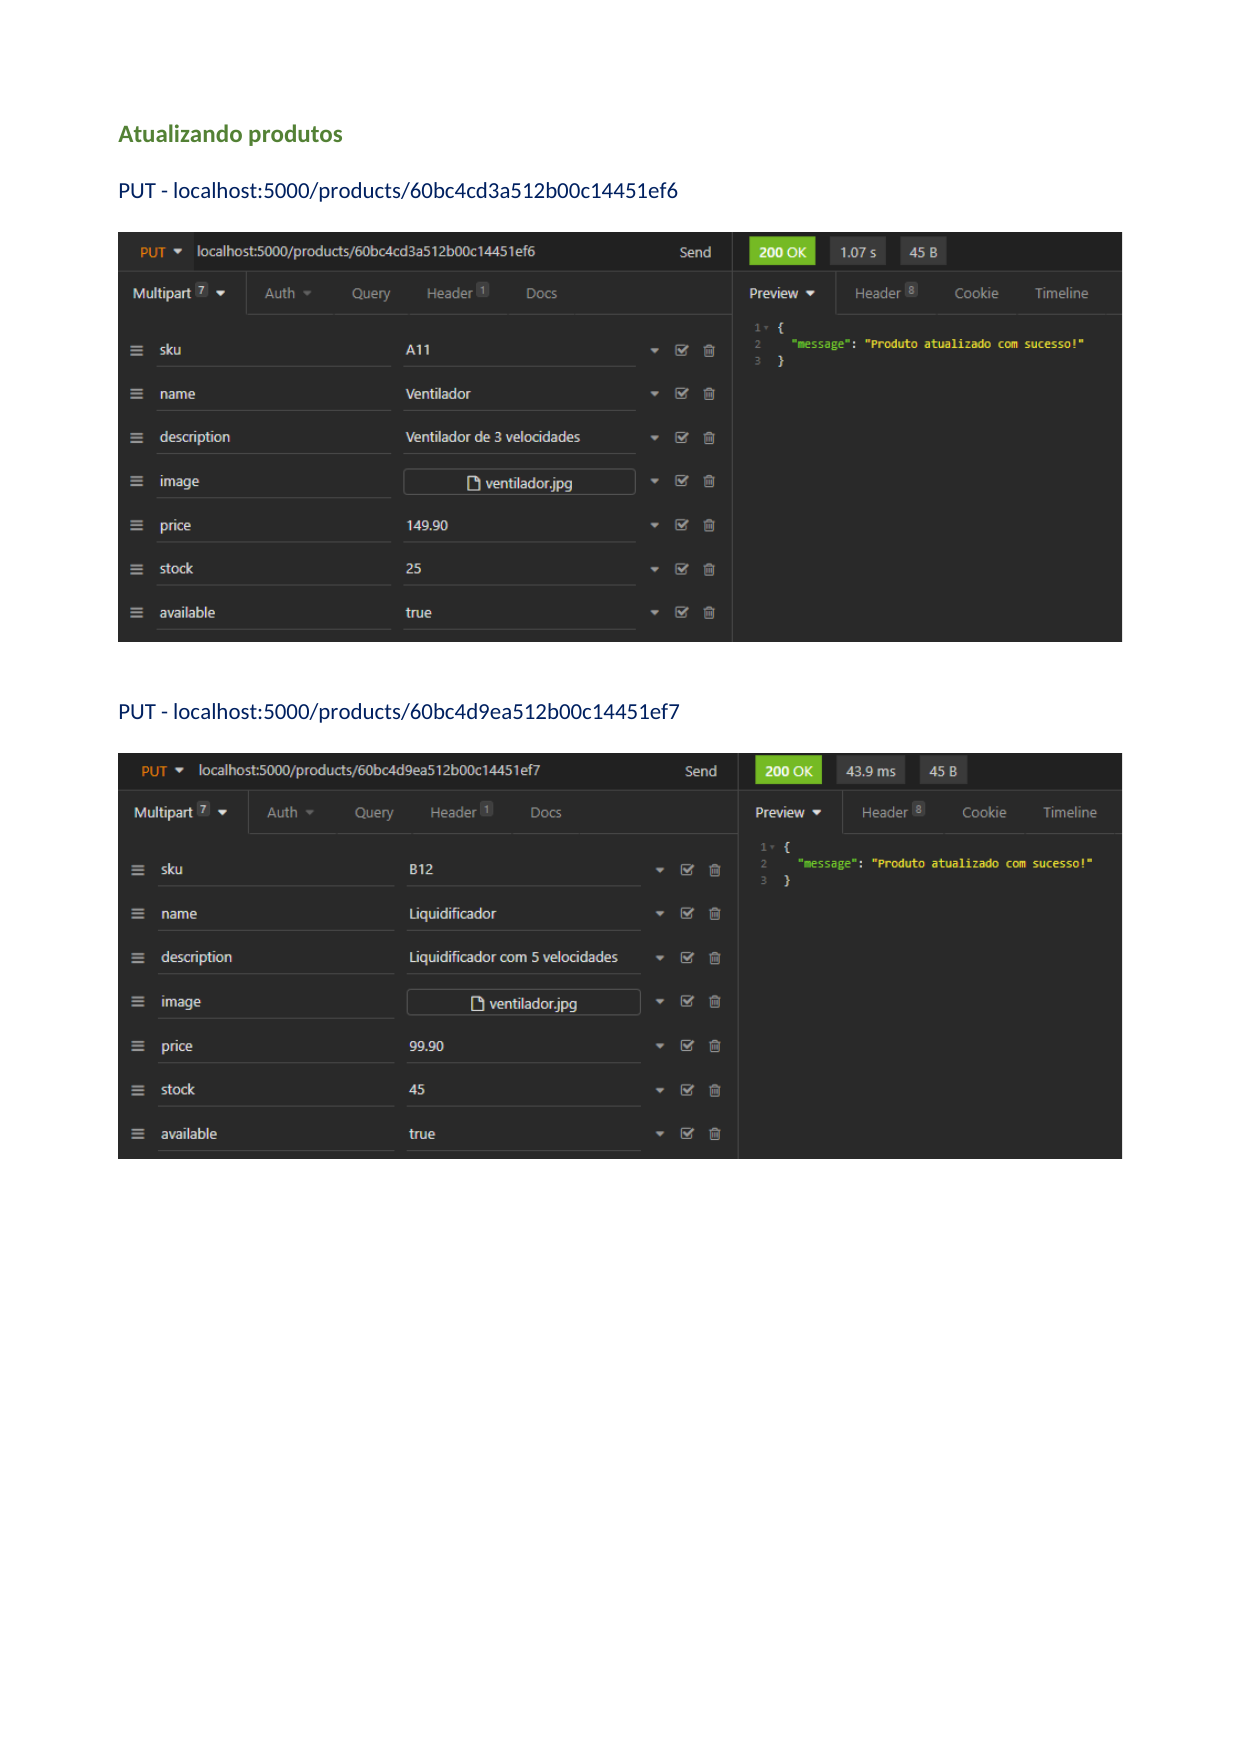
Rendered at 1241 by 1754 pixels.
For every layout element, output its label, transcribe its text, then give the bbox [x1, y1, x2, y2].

subtitle Atualizando produtos [118, 118, 1122, 149]
text PUT - localhost:5000/products/60bc4cd3a512b00c14451ef6 [118, 177, 1122, 205]
picture [118, 753, 1123, 1159]
picture [118, 232, 1123, 642]
text PUT - localhost:5000/products/60bc4d9ea512b00c14451ef7 [118, 697, 1122, 725]
